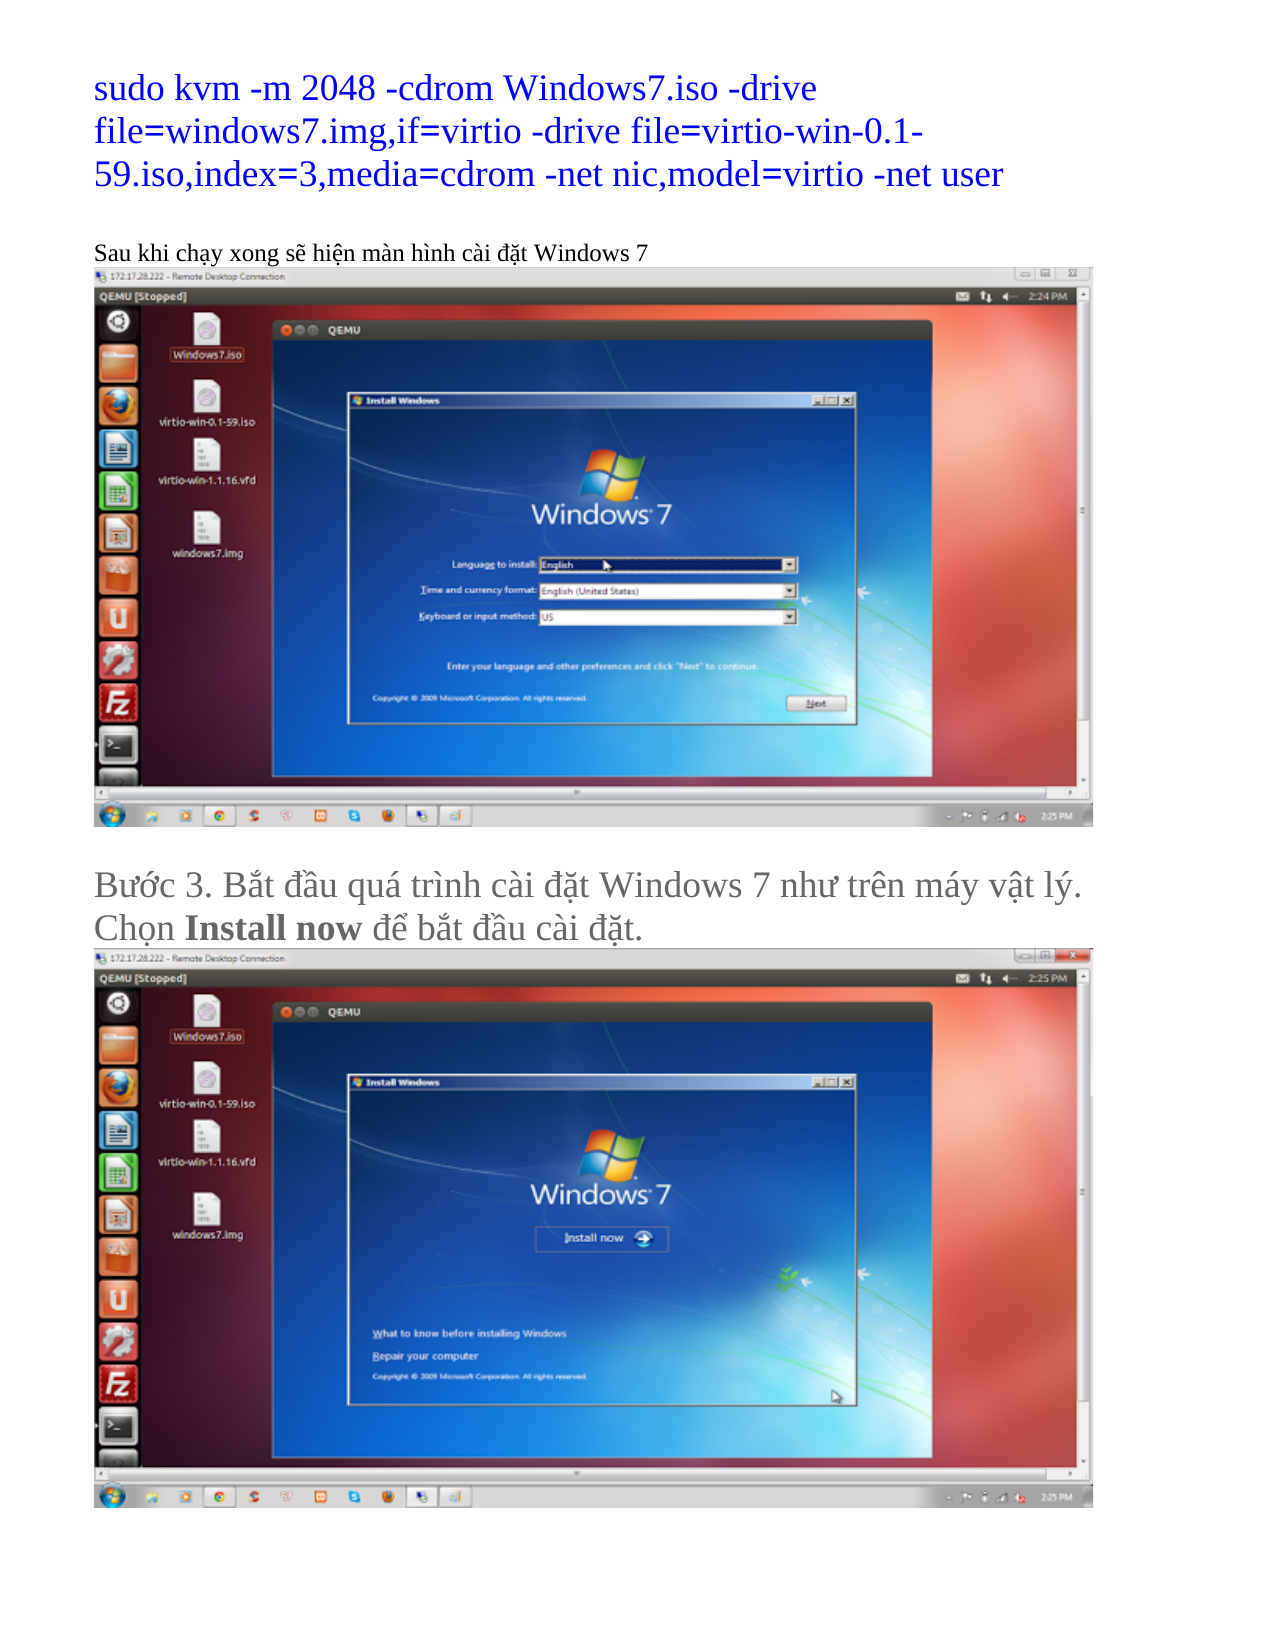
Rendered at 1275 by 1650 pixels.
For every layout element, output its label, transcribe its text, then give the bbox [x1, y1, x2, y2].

text Chọn Install now để bắt đầu cài đặt. [94, 905, 1181, 948]
text Sau khi chạy xong sẽ hiện màn hình cài đặt Windows 7 [94, 231, 1181, 267]
picture [93, 948, 1094, 1508]
picture [93, 267, 1094, 827]
text Bước 3. Bắt đầu quá trình cài đặt Windows 7 như trên máy vật lý. [94, 862, 1181, 905]
text sudo kvm -m 2048 -cdrom Windows7.iso -drive file=windows7.img,if=virtio -drive file=virtio-win-0.1-59.iso,index=3,media=cdrom -net nic,model=virtio -net user [94, 66, 1181, 195]
